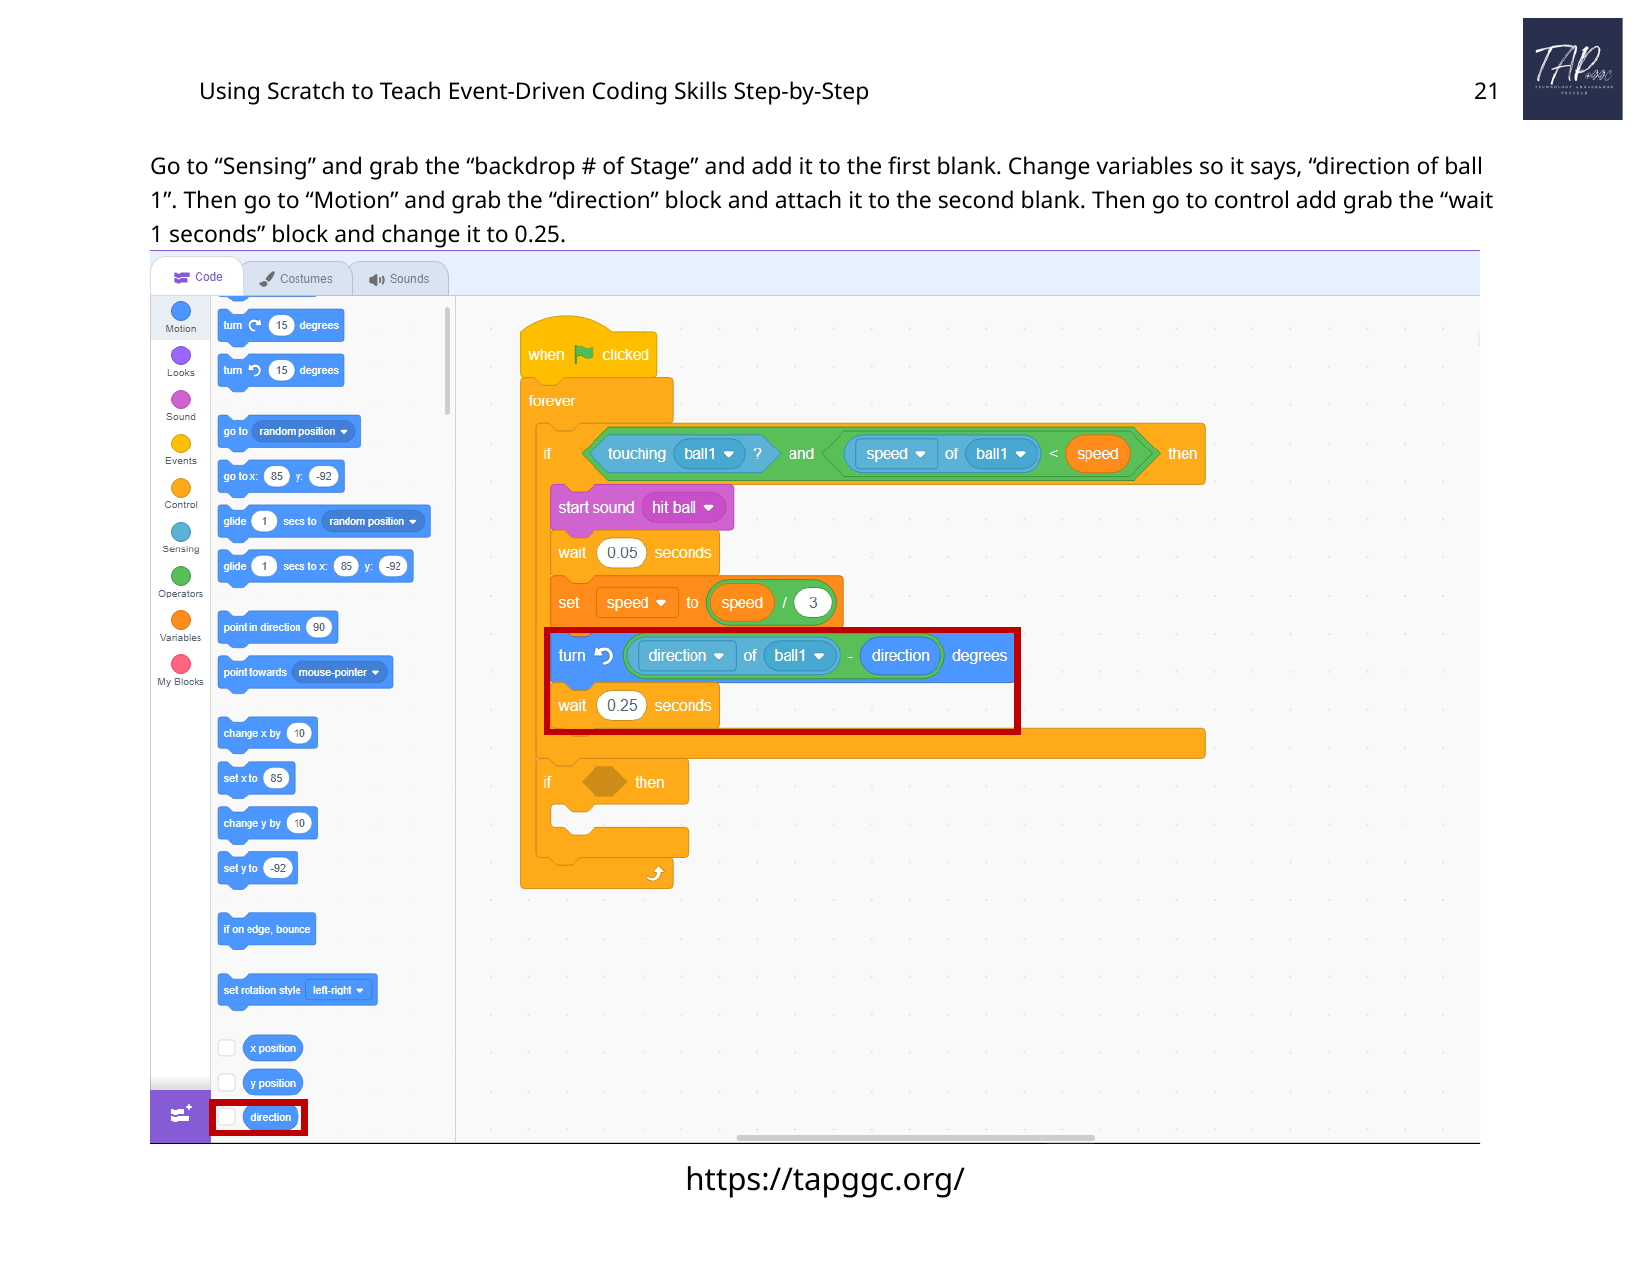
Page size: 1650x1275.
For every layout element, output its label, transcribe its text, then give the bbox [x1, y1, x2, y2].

picture [1522, 18, 1623, 119]
text Go to “Sensing” and grab the “backdrop # of Stage” and add it to the first blank. Change variables so it says, “direction of ball 1”. Then go to “Motion” and grab the “direction” block and attach it to the second blank. Then go to control add grab the “wait 1 seconds” block and change it to 0.25. [150, 150, 1500, 249]
picture [150, 250, 1481, 1144]
